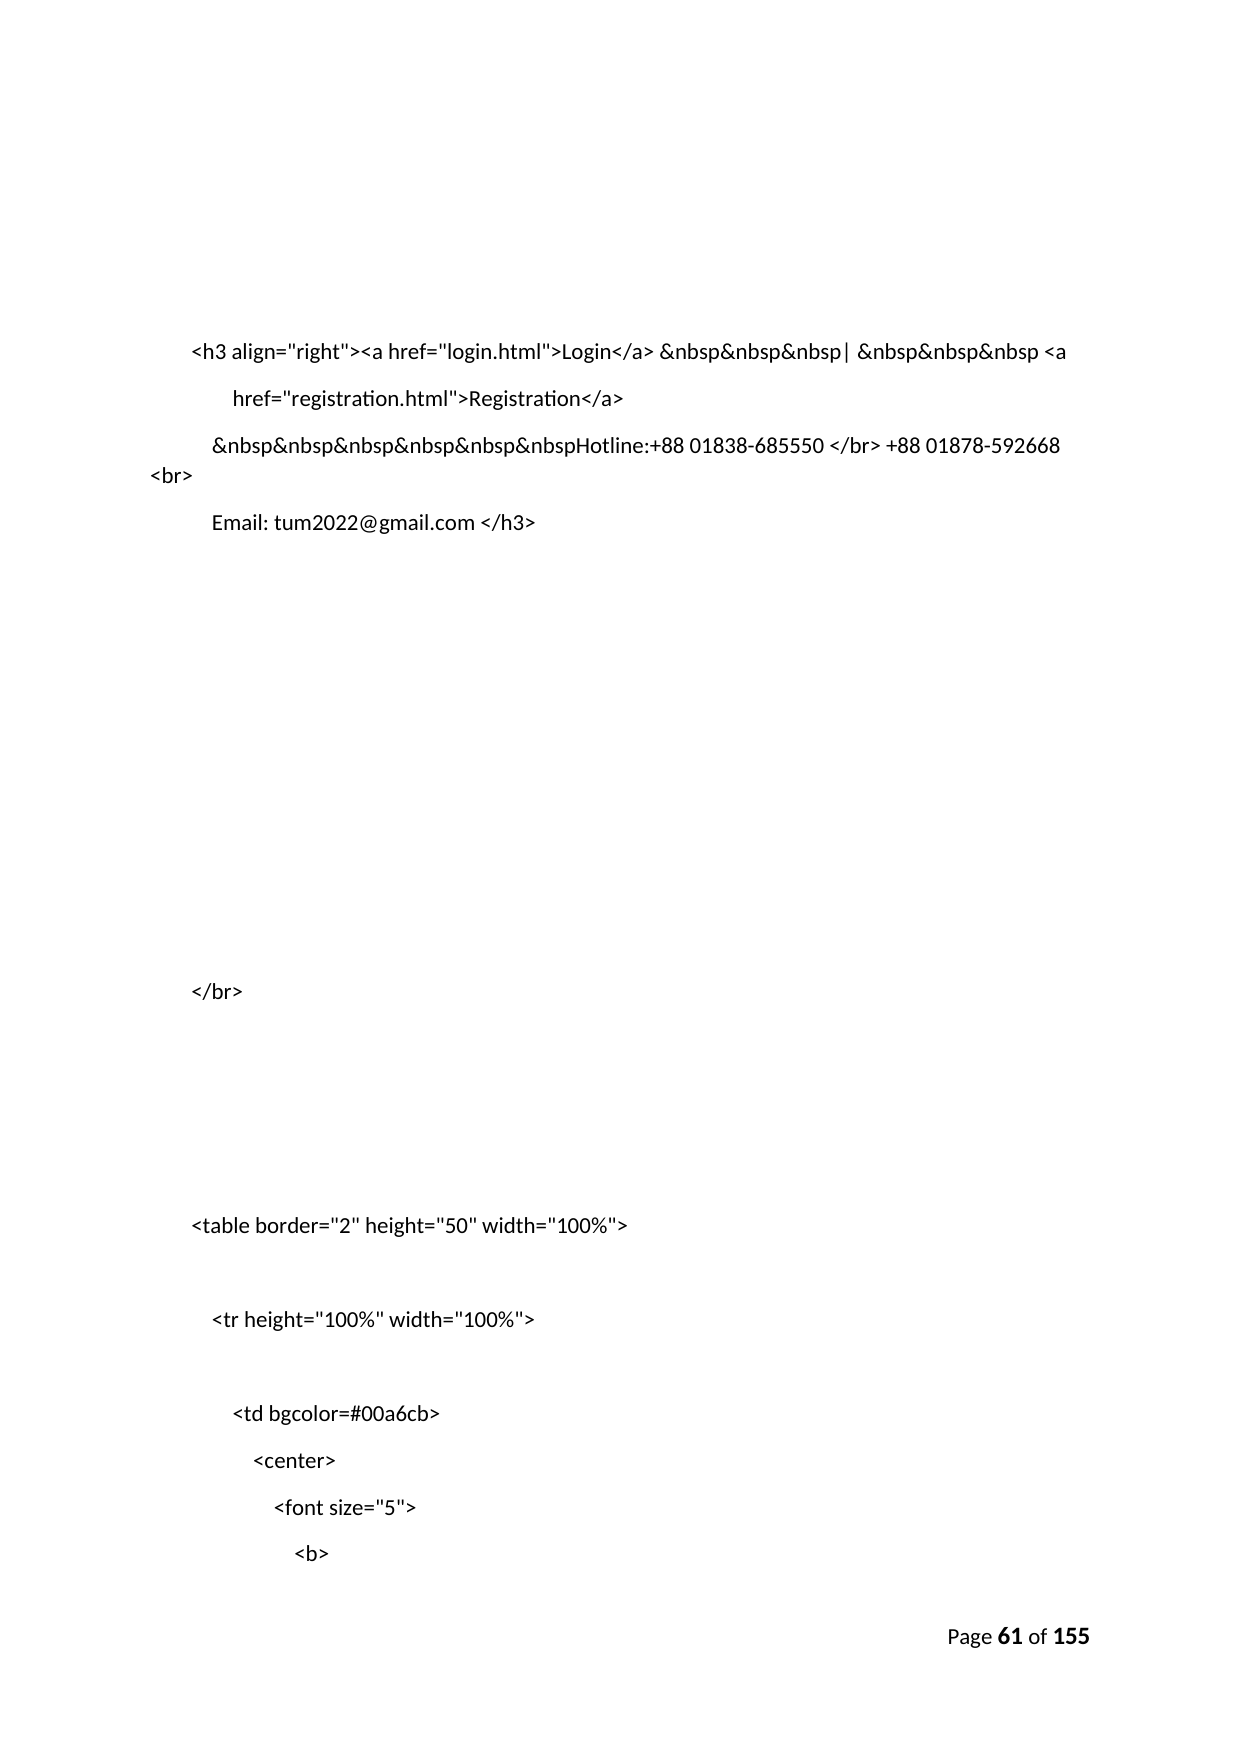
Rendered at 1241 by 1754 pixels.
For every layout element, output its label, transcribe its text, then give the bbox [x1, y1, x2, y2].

text <td bgcolor=#00a6cb> [150, 1399, 1090, 1427]
text <tr height="100%" width="100%"> [150, 1305, 1090, 1333]
text <font size="5"> [150, 1493, 1090, 1521]
text <b> [150, 1539, 1090, 1568]
text Email: tum2022@gmail.com </h3> [150, 508, 1090, 536]
text <h3 align="right"><a href="login.html">Login</a> &nbsp&nbsp&nbsp| &nbsp&nbsp&nbsp <a [150, 337, 1090, 366]
text href="registration.html">Registration</a> [150, 384, 1090, 412]
text </br> [150, 977, 1090, 1005]
text <table border="2" height="50" width="100%"> [150, 1211, 1090, 1239]
text &nbsp&nbsp&nbsp&nbsp&nbsp&nbspHotline:+88 01838-685550 </br> +88 01878-592668 <br> [150, 431, 1090, 489]
text <center> [150, 1446, 1090, 1474]
